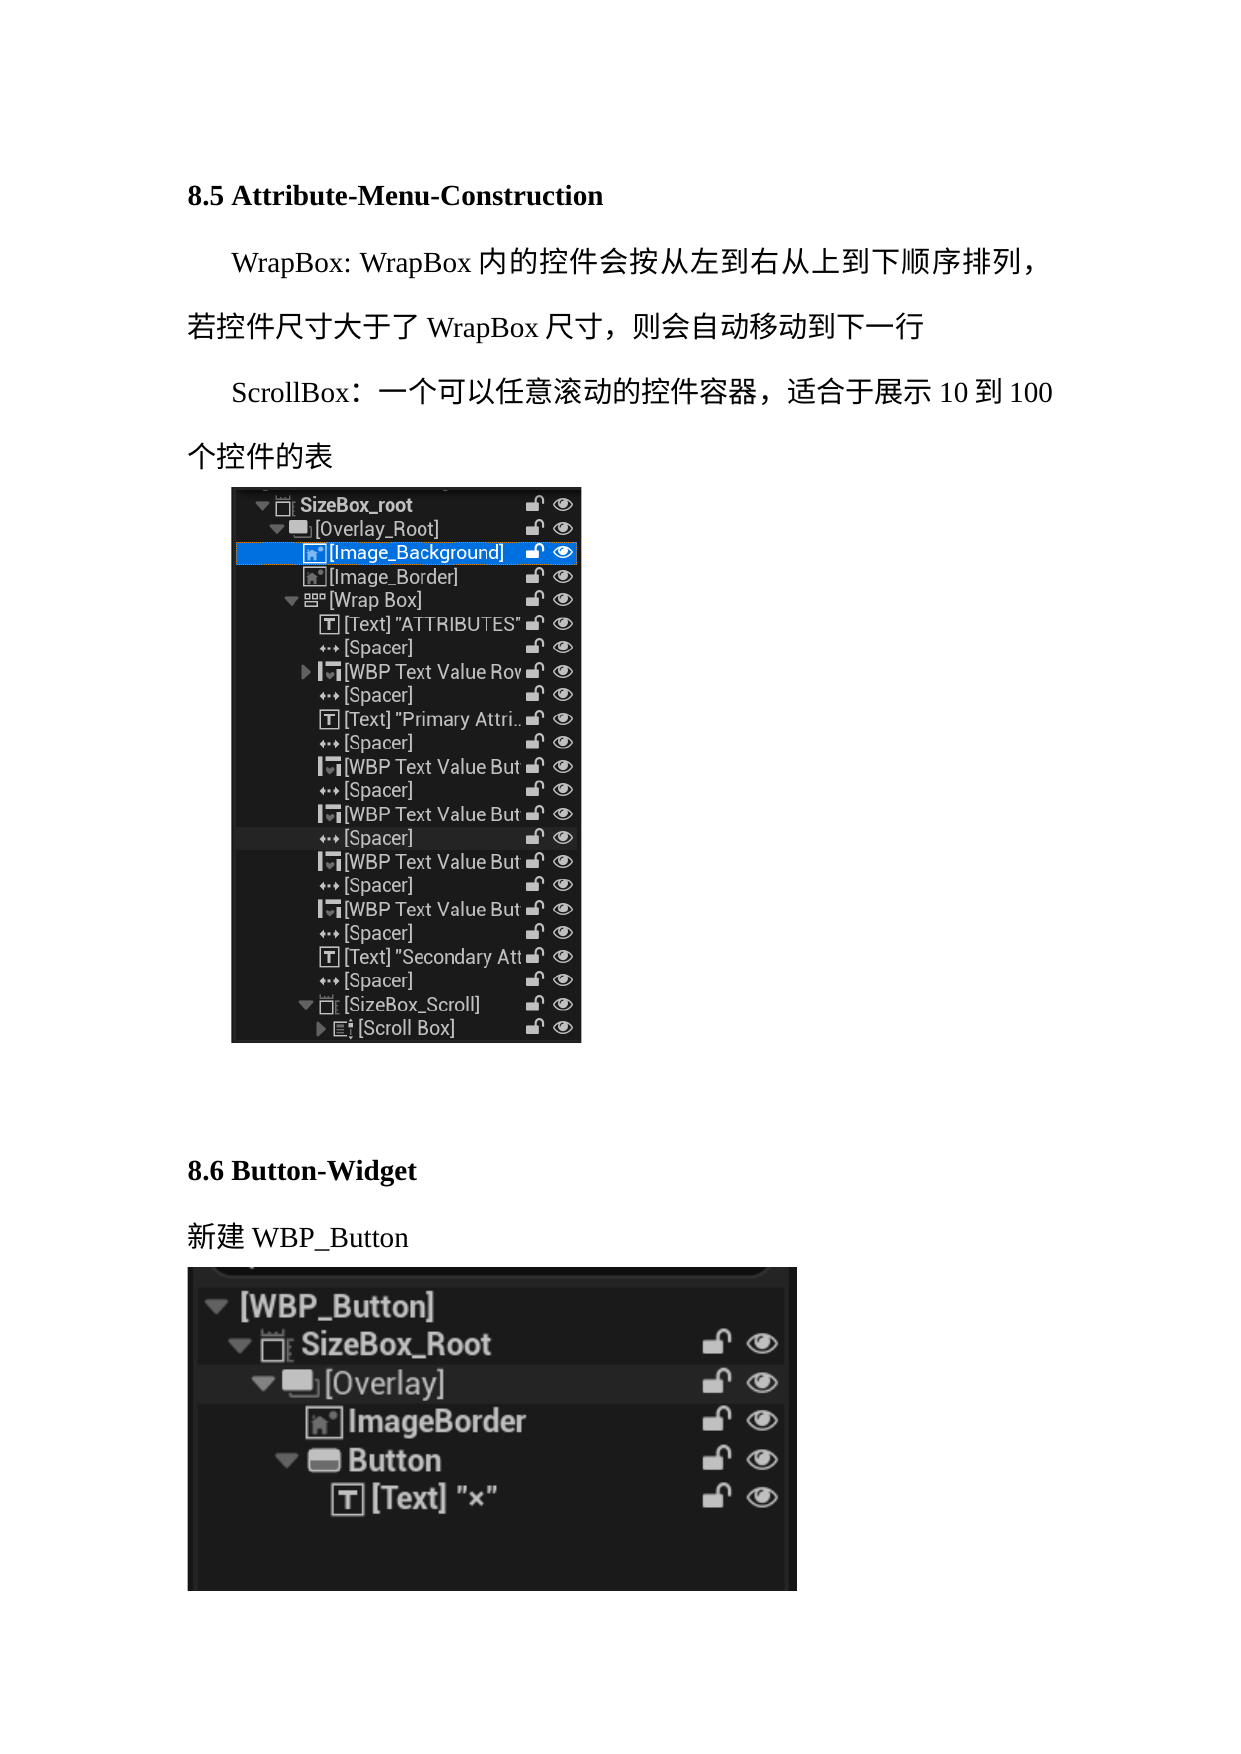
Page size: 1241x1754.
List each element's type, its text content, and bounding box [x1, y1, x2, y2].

list Attribute-Menu-Construction [187, 162, 1053, 227]
text WrapBox: WrapBox内的控件会按从左到右从上到下顺序排列，若控件尺寸大于了WrapBox尺寸，则会自动移动到下一行 [187, 227, 1053, 357]
text ScrollBox：一个可以任意滚动的控件容器，适合于展示10到100个控件的表 [187, 357, 1053, 487]
text 新建WBP_Button [187, 1202, 1053, 1267]
picture [187, 1267, 797, 1591]
list Button-Widget [187, 1137, 1053, 1202]
picture [231, 487, 582, 1043]
